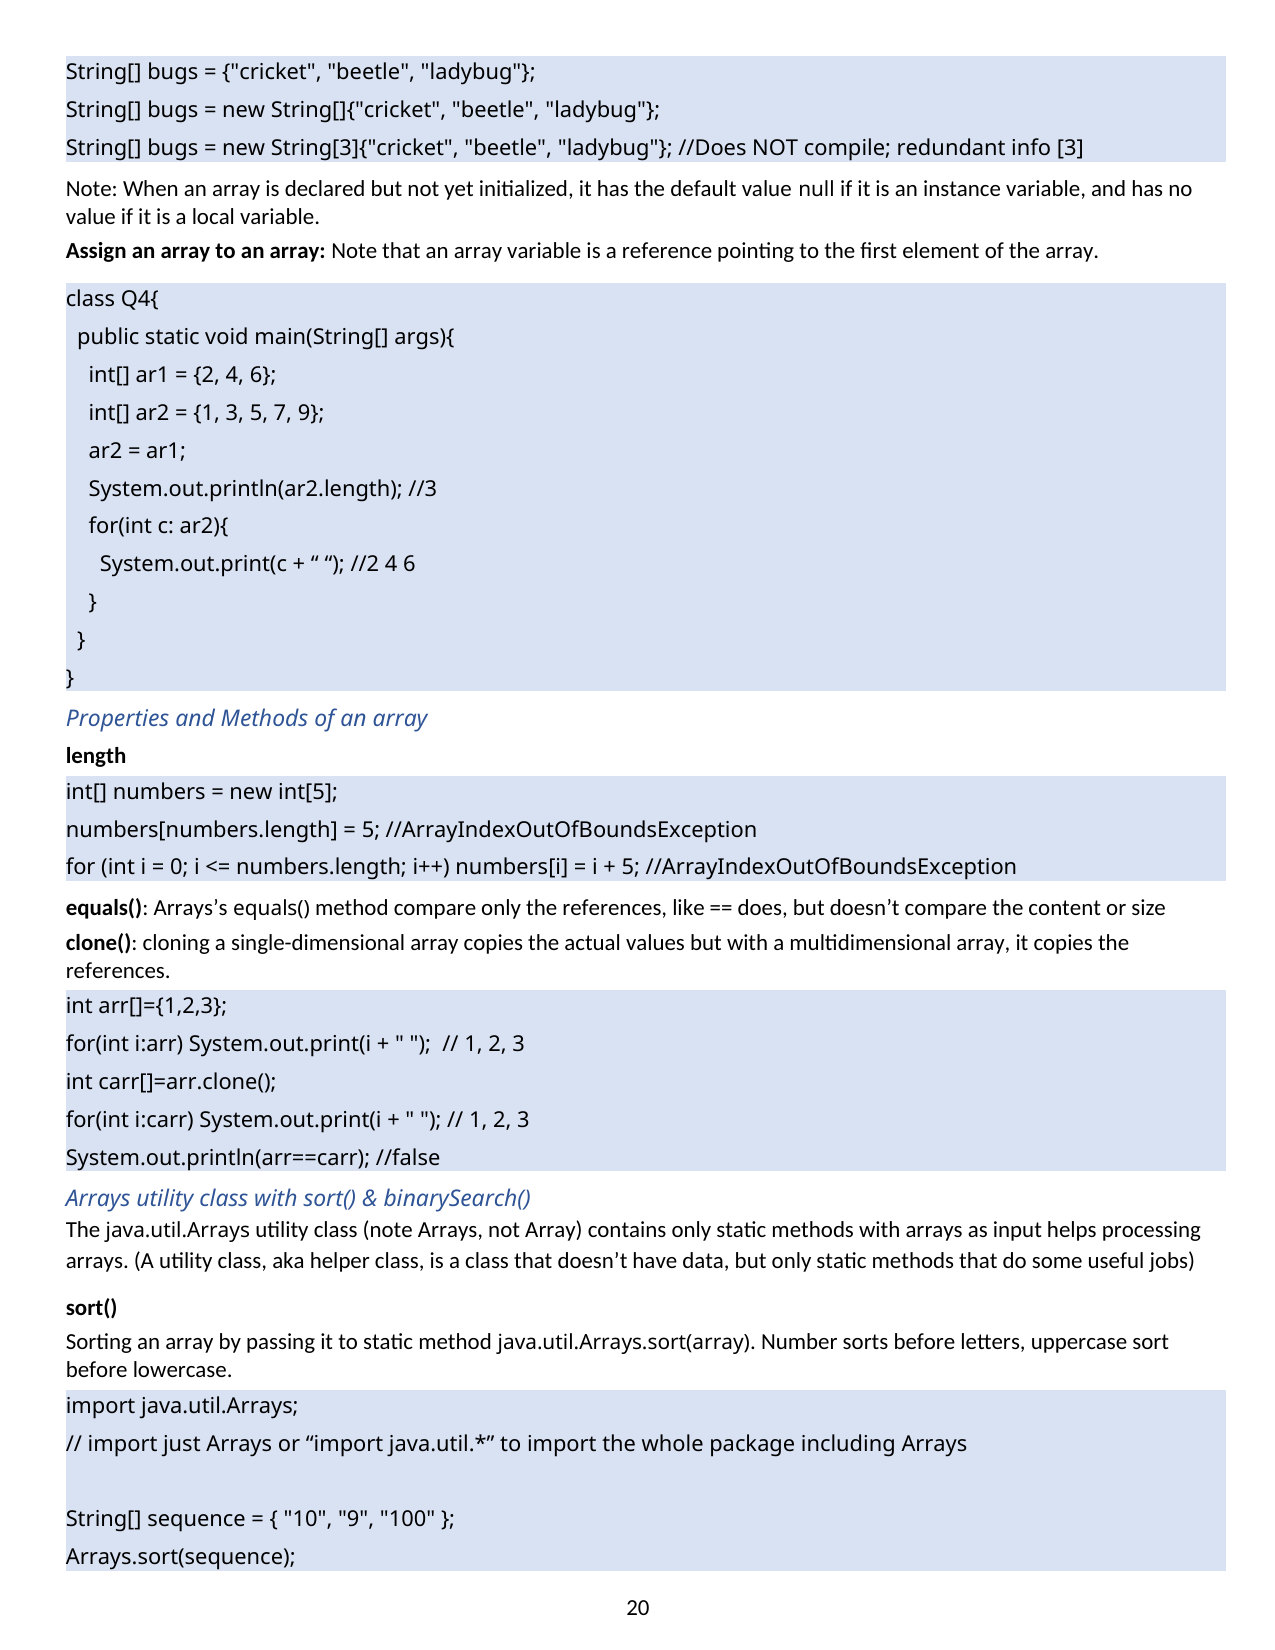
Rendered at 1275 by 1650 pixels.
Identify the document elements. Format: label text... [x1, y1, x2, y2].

text Note: When an array is declared but not yet initialized, it has the default value null if it is an instance variable, and has no value if it is a local variable. [66, 174, 1209, 230]
text int carr[]=arr.clone(); [66, 1066, 1226, 1096]
text } [66, 586, 1226, 616]
subtitle Arrays utility class with sort() & binarySearch() [66, 1181, 1209, 1213]
text The java.util.Arrays utility class (note Arrays, not Array) contains only static methods with arrays as input helps processing arrays. (A utility class, aka helper class, is a class that doesn’t have data, but only static methods that do some useful jobs) [66, 1215, 1209, 1274]
text Assign an array to an array: Note that an array variable is a reference pointing to the first element of the array. [66, 237, 1209, 264]
text System.out.println(arr==carr); //false [66, 1142, 1226, 1171]
text System.out.print(c + “ “); //2 4 6 [66, 548, 1226, 578]
text Sorting an array by passing it to static method java.util.Arrays.sort(array). Number sorts before letters, uppercase sort before lowercase. [66, 1327, 1209, 1383]
text String[] sequence = { "10", "9", "100" }; [66, 1503, 1226, 1533]
text for(int c: ar2){ [66, 510, 1226, 540]
text length [66, 741, 1209, 769]
text System.out.println(ar2.length); //3 [66, 472, 1226, 502]
text int[] ar2 = {1, 3, 5, 7, 9}; [66, 397, 1226, 427]
text String[] bugs = new String[]{"cricket", "beetle", "ladybug"}; [66, 94, 1226, 124]
text public static void main(String[] args){ [66, 321, 1226, 351]
text } [66, 624, 1226, 653]
text int arr[]={1,2,3}; [66, 990, 1226, 1020]
text int[] ar1 = {2, 4, 6}; [66, 359, 1226, 389]
text sort() [66, 1293, 1209, 1321]
text for(int i:arr) System.out.print(i + " "); // 1, 2, 3 [66, 1028, 1226, 1058]
text for(int i:carr) System.out.print(i + " "); // 1, 2, 3 [66, 1104, 1226, 1133]
text ar2 = ar1; [66, 435, 1226, 464]
text import java.util.Arrays; [66, 1390, 1226, 1419]
text equals(): Arrays’s equals() method compare only the references, like == does, but doesn’t compare the content or size [66, 893, 1209, 922]
text String[] bugs = {"cricket", "beetle", "ladybug"}; [66, 56, 1226, 86]
text String[] bugs = new String[3]{"cricket", "beetle", "ladybug"}; //Does NOT compile; redundant info [3] [66, 132, 1226, 162]
text Arrays.sort(sequence); [66, 1541, 1226, 1571]
text class Q4{ [66, 283, 1226, 313]
text } [66, 662, 1226, 691]
text // import just Arrays or “import java.util.*” to import the whole package including Arrays [66, 1427, 1226, 1457]
text int[] numbers = new int[5]; [66, 776, 1226, 806]
text for (int i = 0; i <= numbers.length; i++) numbers[i] = i + 5; //ArrayIndexOutOfBoundsException [66, 851, 1226, 881]
text numbers[numbers.length] = 5; //ArrayIndexOutOfBoundsException [66, 813, 1226, 843]
text clone(): cloning a single-dimensional array copies the actual values but with a multidimensional array, it copies the references. [66, 928, 1209, 984]
subtitle Properties and Methods of an array [66, 701, 1209, 733]
